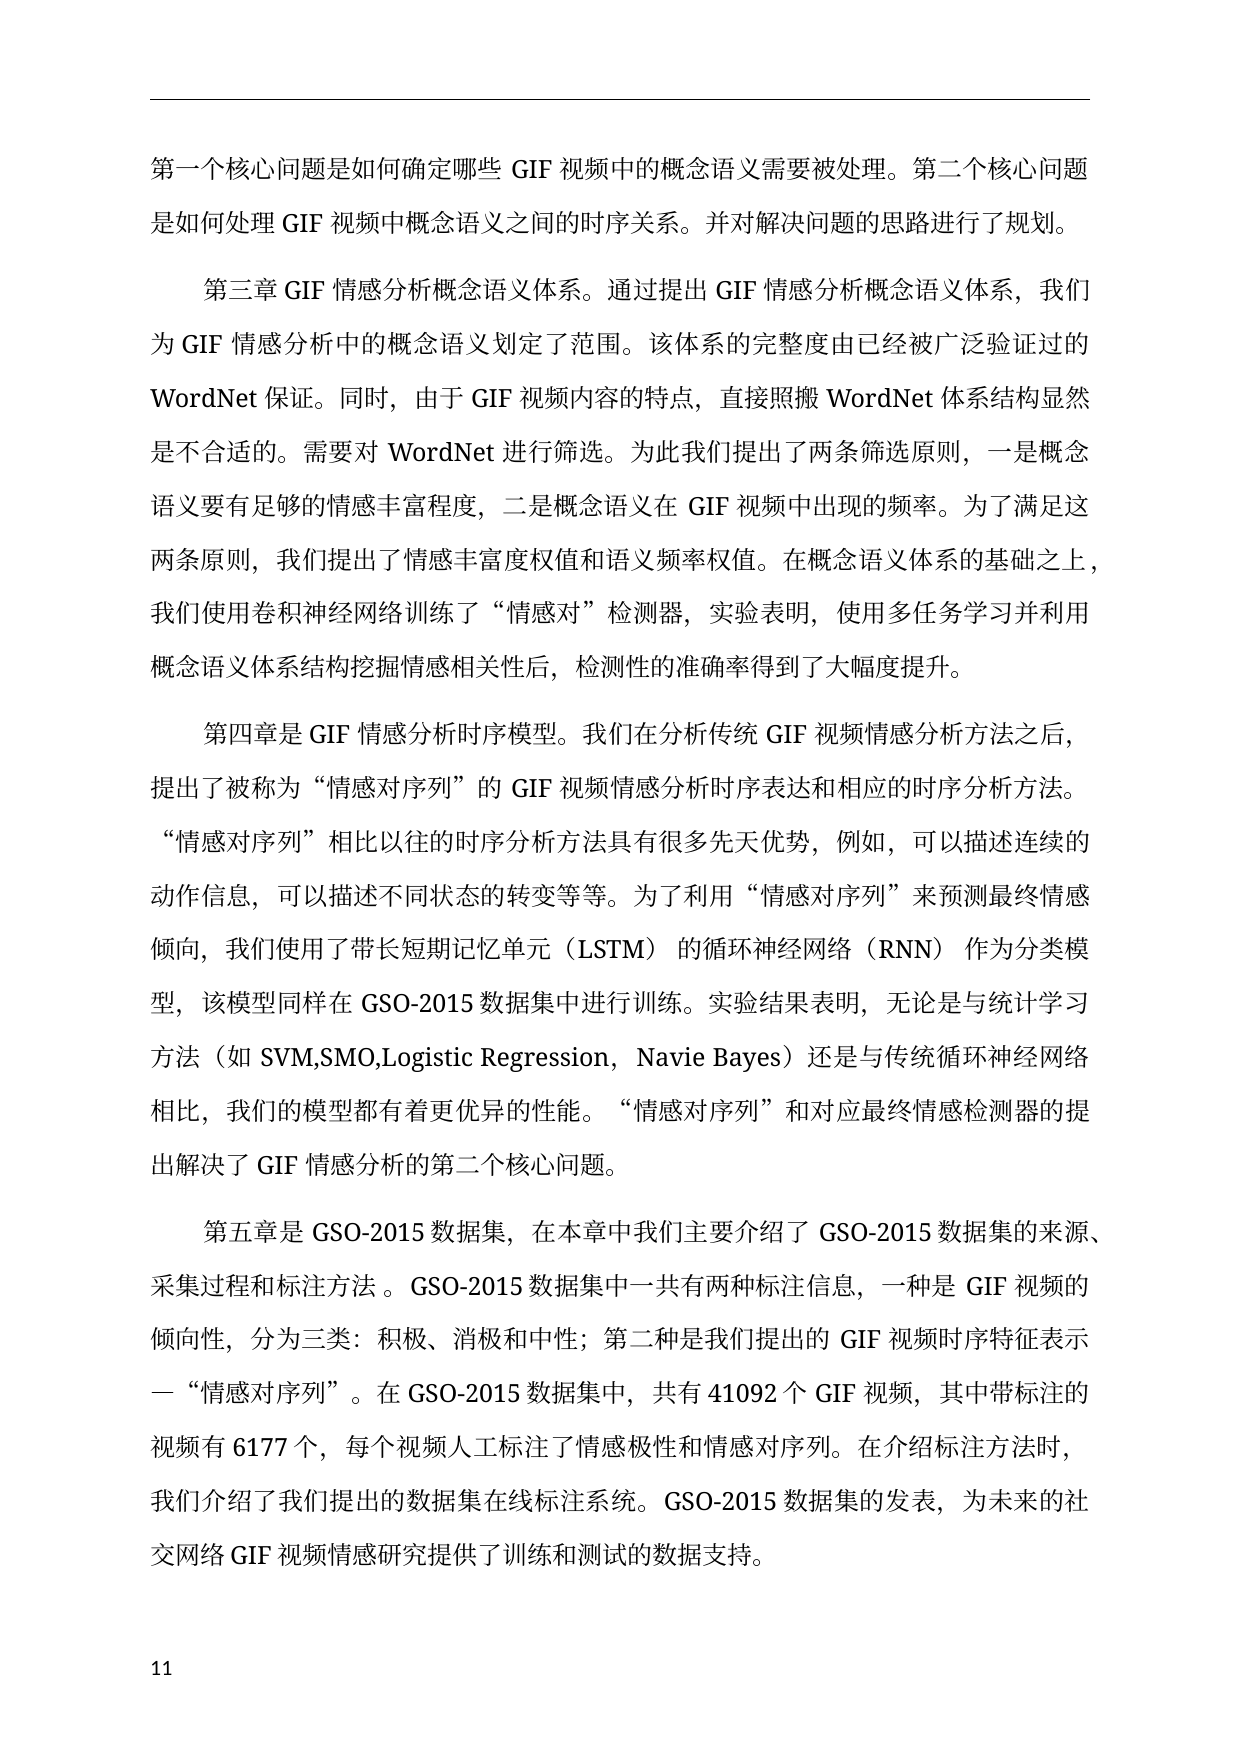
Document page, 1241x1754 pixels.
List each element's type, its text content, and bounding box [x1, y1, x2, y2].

text 第三章GIF 情感分析概念语义体系。通过提出 GIF 情感分析概念语义体系，我们为GIF 情感分析中的概念语义划定了范围。该体系的完整度由已经被广泛验证过的 WordNet 保证。同时，由于 GIF 视频内容的特点，直接照搬 WordNet 体系结构显然是不合适的。需要对 WordNet 进行筛选。为此我们提出了两条筛选原则，一是概念语义要有足够的情感丰富程度，二是概念语义在 GIF 视频中出现的频率。为了满足这两条原则，我们提出了情感丰富度权值和语义频率权值。在概念语义体系的基础之上，我们使用卷积神经网络训练了“情感对”检测器，实验表明，使用多任务学习并利用概念语义体系结构挖掘情感相关性后，检测性的准确率得到了大幅度提升。 [150, 271, 1090, 684]
text 第五章是 GSO-2015数据集，在本章中我们主要介绍了 GSO-2015数据集的来源、采集过程和标注方法 。GSO-2015数据集中一共有两种标注信息，一种是 GIF 视频的倾向性，分为三类：积极、消极和中性；第二种是我们提出的 GIF 视频时序特征表示—“情感对序列”。在GSO-2015数据集中，共有41092个 GIF 视频，其中带标注的视频有6177个，每个视频人工标注了情感极性和情感对序列。在介绍标注方法时，我们介绍了我们提出的数据集在线标注系统。GSO-2015数据集的发表，为未来的社交网络GIF视频情感研究提供了训练和测试的数据支持。 [150, 1212, 1090, 1572]
text 第四章是GIF 情感分析时序模型。我们在分析传统 GIF 视频情感分析方法之后，提出了被称为“情感对序列”的 GIF 视频情感分析时序表达和相应的时序分析方法。“情感对序列”相比以往的时序分析方法具有很多先天优势，例如，可以描述连续的动作信息，可以描述不同状态的转变等等。为了利用“情感对序列”来预测最终情感倾向，我们使用了带长短期记忆单元（LSTM） 的循环神经网络（RNN） 作为分类模型，该模型同样在 GSO-2015数据集中进行训练。实验结果表明，无论是与统计学习方法（如 SVM,SMO,Logistic Regression，Navie Bayes）还是与传统循环神经网络相比，我们的模型都有着更优异的性能。“情感对序列”和对应最终情感检测器的提出解决了 GIF 情感分析的第二个核心问题。 [150, 714, 1090, 1182]
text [150, 150, 1090, 240]
